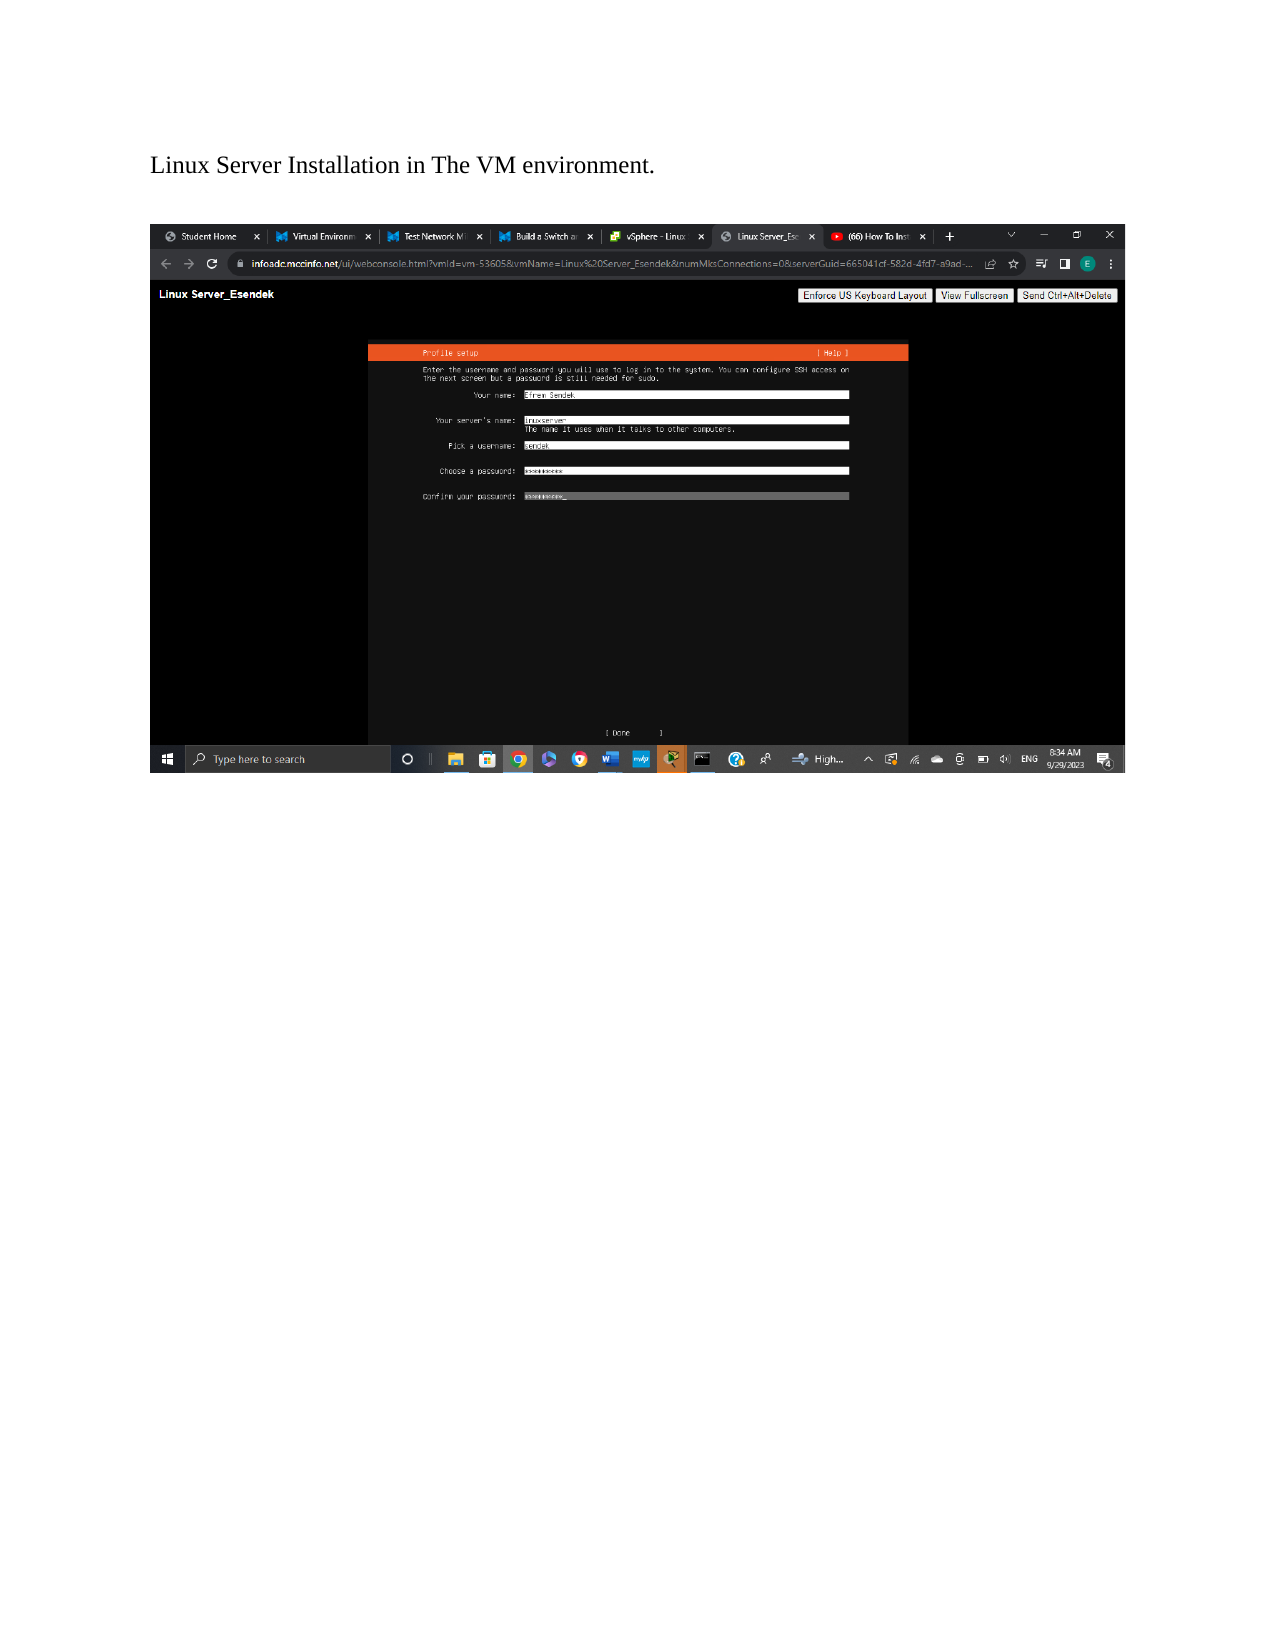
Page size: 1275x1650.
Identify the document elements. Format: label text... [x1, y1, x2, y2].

text Linux Server Installation in The VM environment. [150, 150, 1125, 179]
picture [150, 224, 1125, 773]
